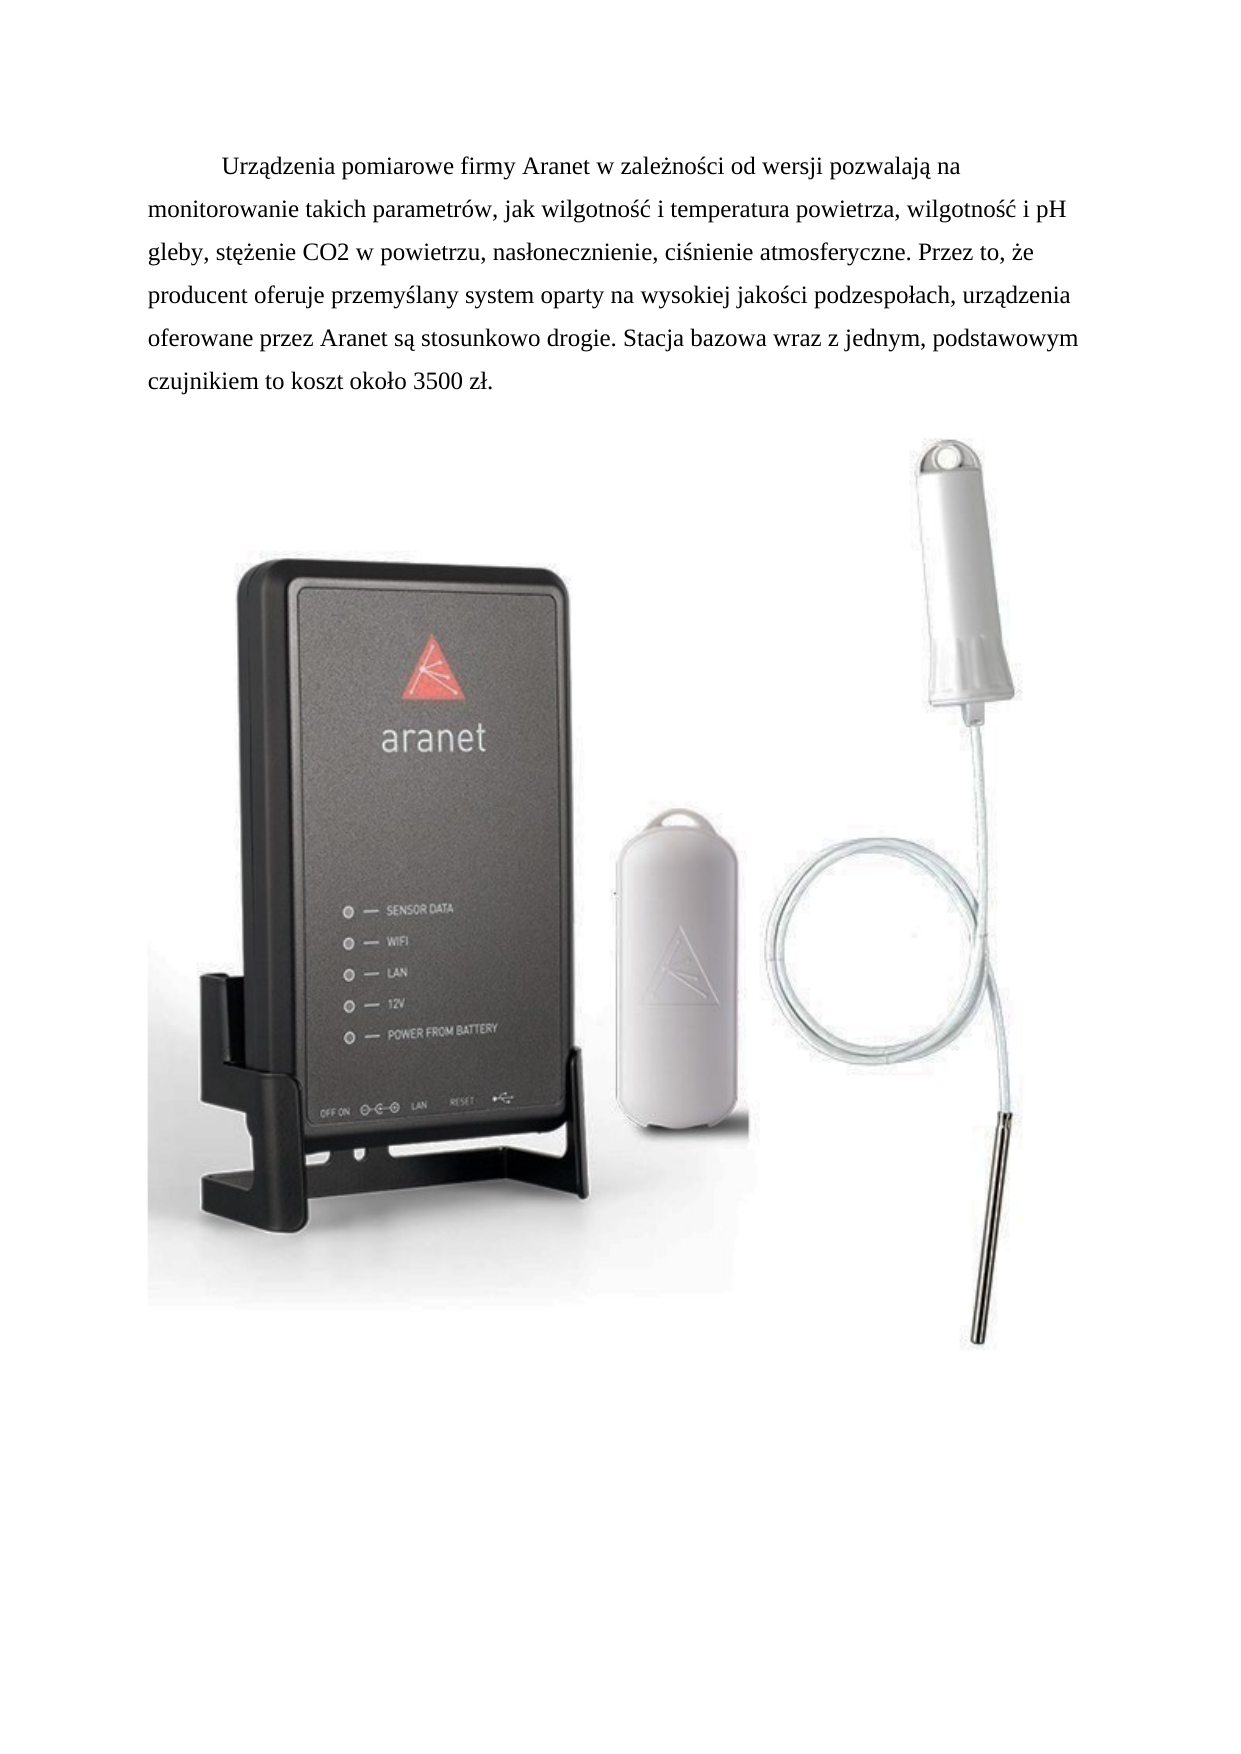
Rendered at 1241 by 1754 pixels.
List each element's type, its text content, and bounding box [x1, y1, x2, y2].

text Urządzenia pomiarowe firmy Aranet w zależności od wersji pozwalają na monitorowanie takich parametrów, jak wilgotność i temperatura powietrza, wilgotność i pH gleby, stężenie CO2 w powietrzu, nasłonecznienie, ciśnienie atmosferyczne. Przez to, że producent oferuje przemyślany system oparty na wysokiej jakości podzespołach, urządzenia oferowane przez Aranet są stosunkowo drogie. Stacja bazowa wraz z jednym, podstawowym czujnikiem to koszt około 3500 zł. [148, 151, 1093, 395]
picture [147, 426, 1085, 1363]
